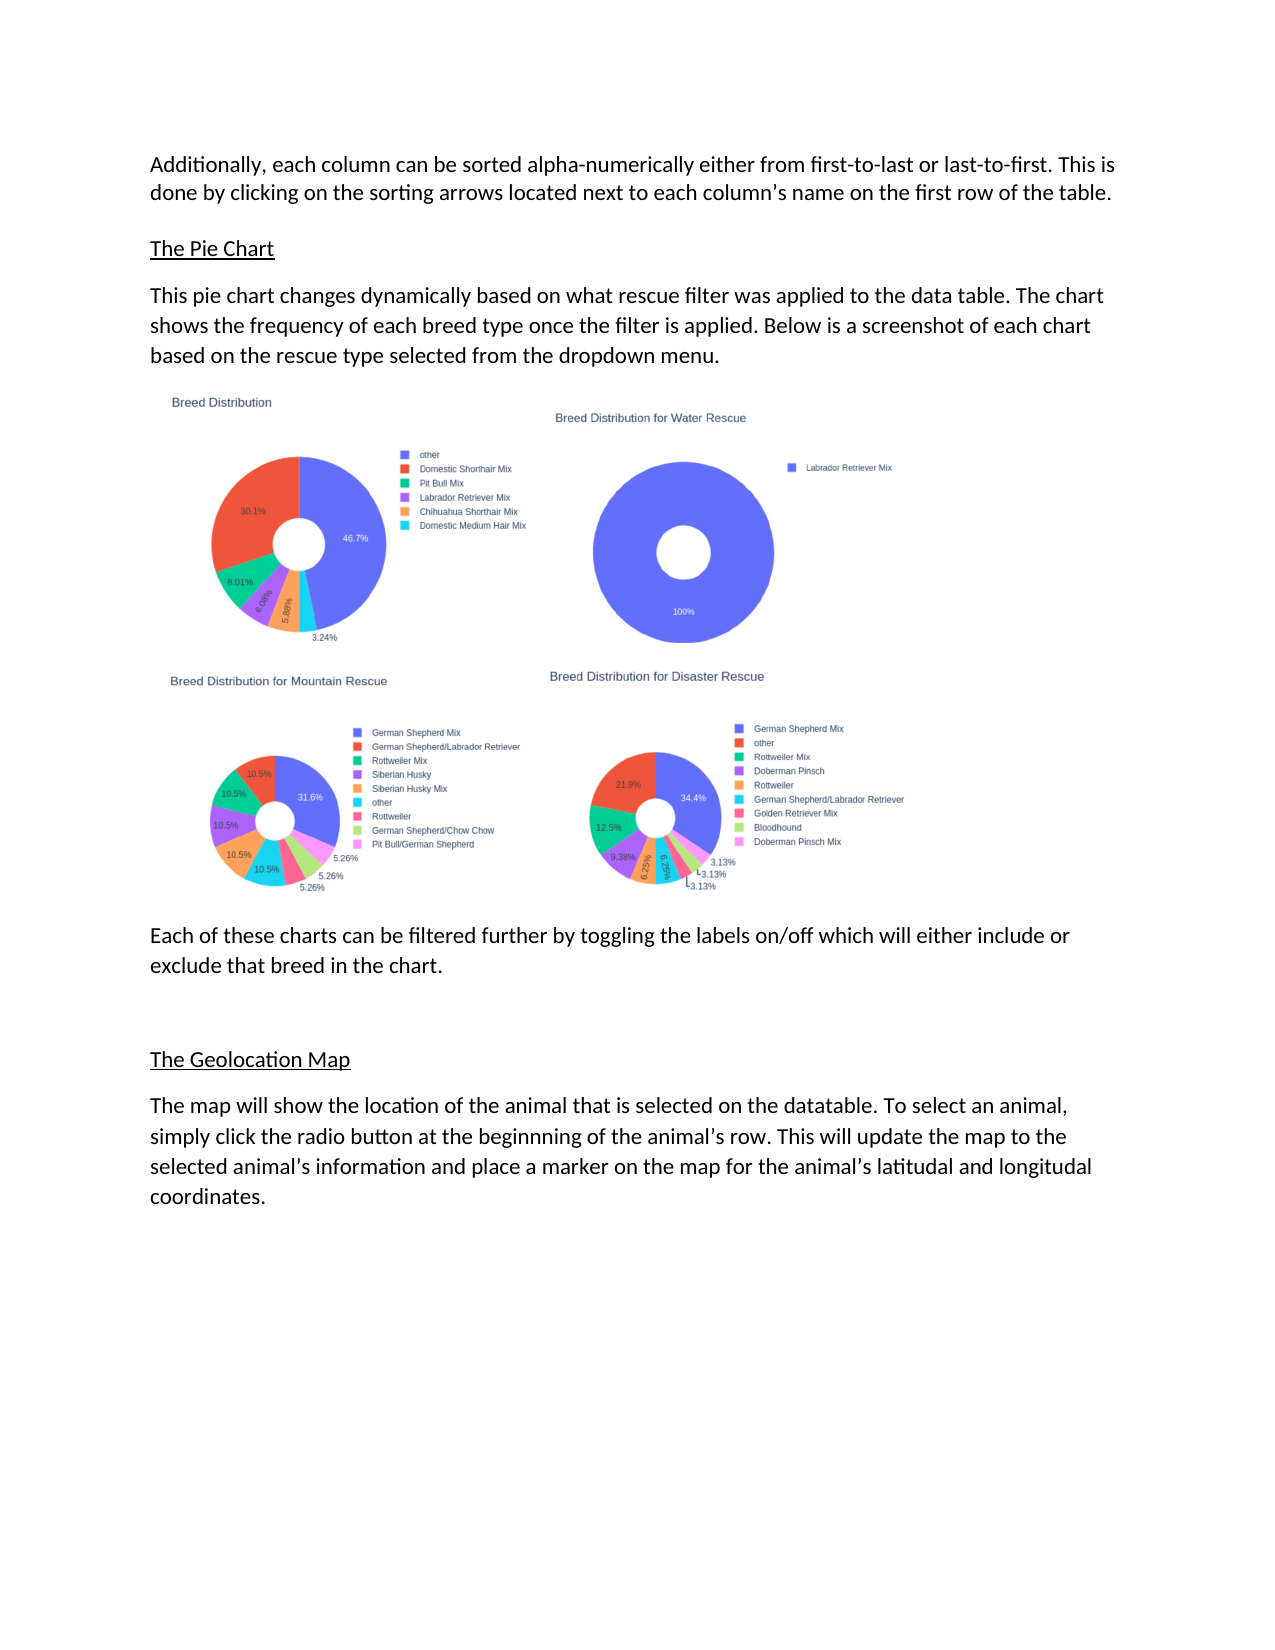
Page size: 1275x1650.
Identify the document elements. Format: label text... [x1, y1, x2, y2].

picture [150, 388, 534, 643]
picture [150, 661, 525, 902]
text The Geolocation Map [150, 1045, 1125, 1073]
text The map will show the location of the animal that is selected on the datatable. To select an animal, simply click the radio button at the beginnning of the animal’s row. This will update the map to the selected animal’s information and place a marker on the map for the animal’s latitudal and longitudal coordinates. [150, 1092, 1125, 1210]
text Each of these charts can be filtered further by toggling the labels on/off which will either include or exclude that breed in the chart. [150, 921, 1125, 979]
text The Pie Chart [150, 234, 1125, 262]
picture [538, 403, 900, 643]
text Additionally, each column can be sorted alpha-numerically either from first-to-last or last-to-first. This is done by clicking on the sorting arrows located next to each column’s name on the first row of the table. [150, 150, 1125, 206]
text This pie chart changes dynamically based on what rescue filter was applied to the data table. The chart shows the frequency of each breed type once the filter is applied. Below is a screenshot of each chart based on the rescue type selected from the dropdown menu. [150, 281, 1125, 369]
picture [530, 661, 910, 902]
